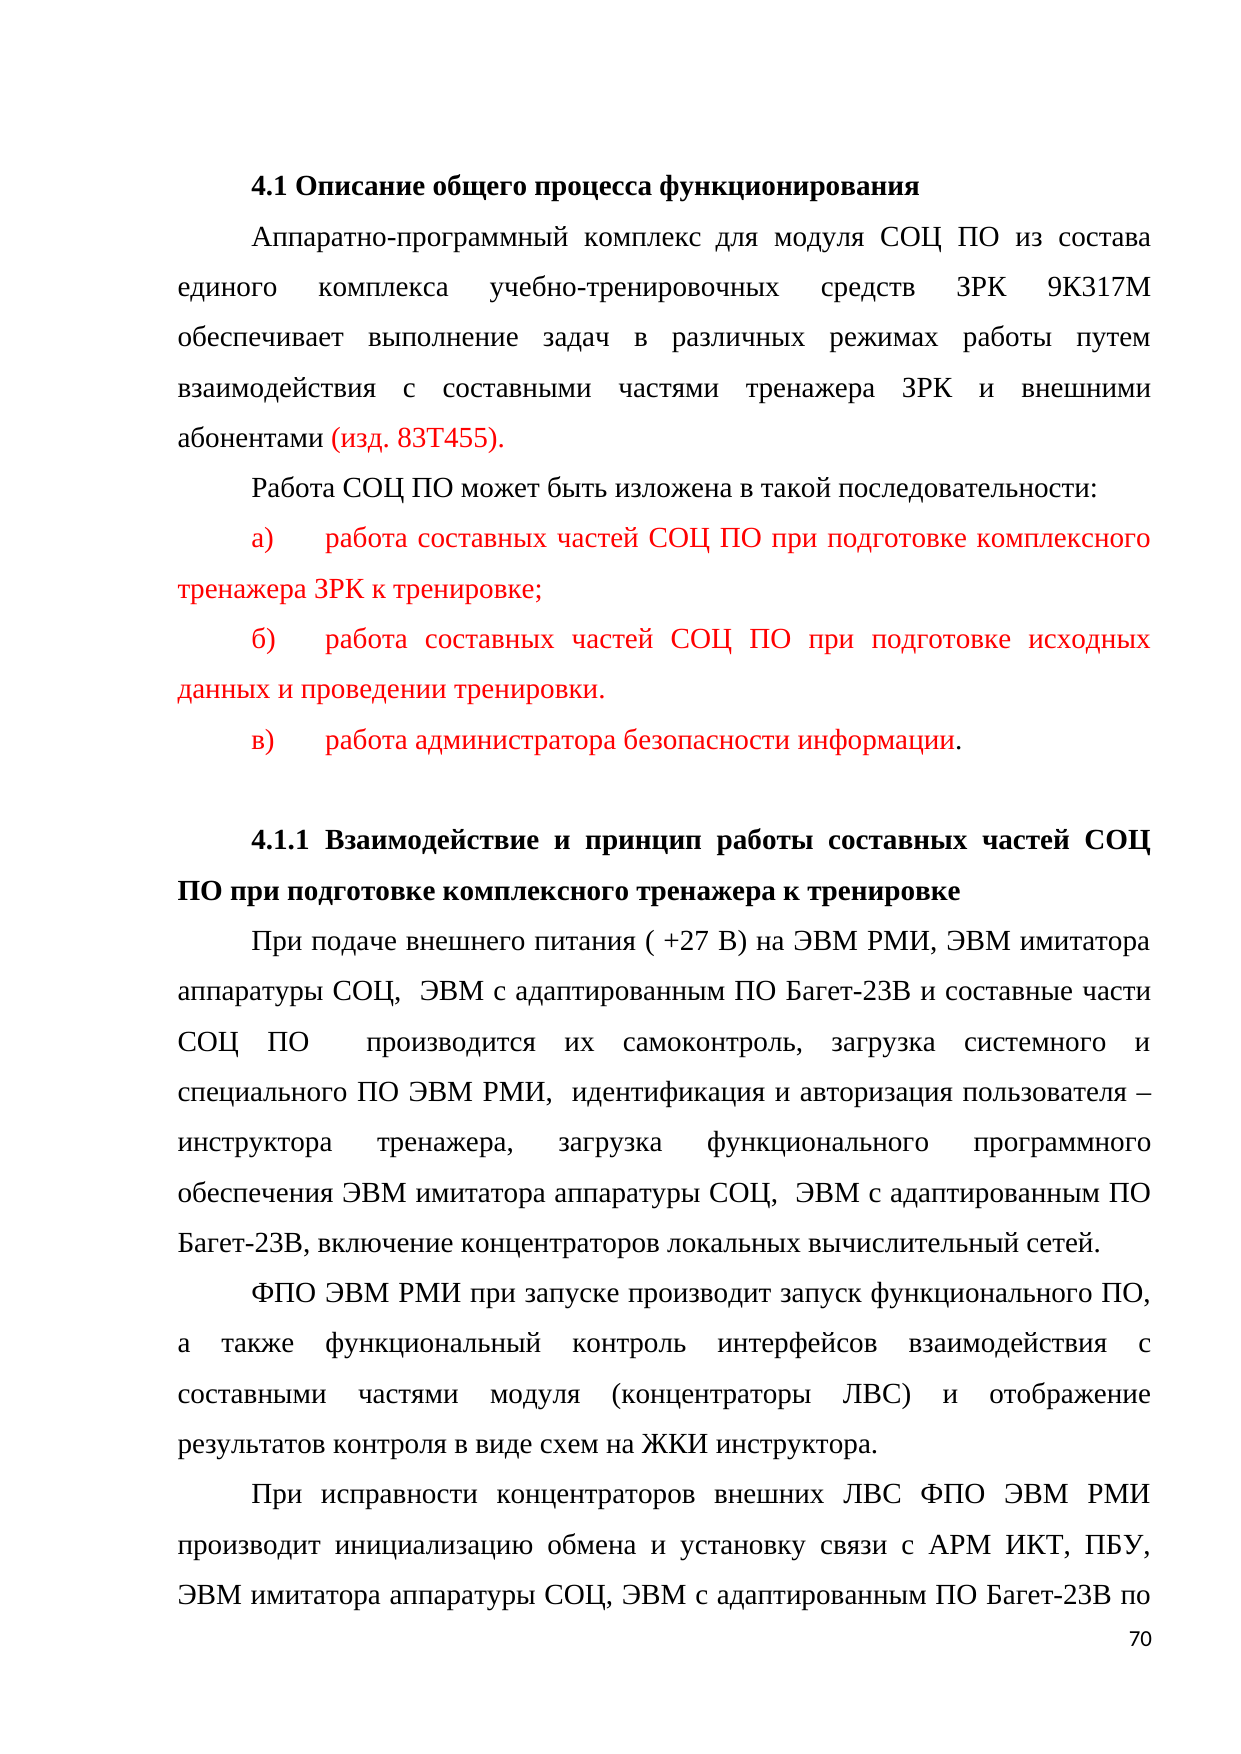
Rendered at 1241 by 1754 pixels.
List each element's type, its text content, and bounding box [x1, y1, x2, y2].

text б) работа составных частей СОЦ ПО при подготовке исходных данных и проведении тренировки. [177, 621, 1152, 705]
text а) работа составных частей СОЦ ПО при подготовке комплексного тренажера ЗРК к тренировке; [177, 521, 1152, 604]
text в) работа администратора безопасности информации. [177, 722, 1152, 755]
text 4.1.1 Взаимодействие и принцип работы составных частей СОЦ ПО при подготовке комплексного тренажера к тренировке [177, 822, 1152, 906]
text Работа СОЦ ПО может быть изложена в такой последовательности: [177, 470, 1152, 504]
text 4.1 Описание общего процесса функционирования [177, 168, 1152, 202]
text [177, 1477, 1152, 1611]
text При подаче внешнего питания ( +27 В) на ЭВМ РМИ, ЭВМ имитатора аппаратуры СОЦ, ЭВМ с адаптированным ПО Багет-23В и составные части СОЦ ПО производится их самоконтроль, загрузка системного и специального ПО ЭВМ РМИ, идентификация и авторизация пользователя – инструктора тренажера, загрузка функционального программного обеспечения ЭВМ имитатора аппаратуры СОЦ, ЭВМ с адаптированным ПО Багет-23В, включение концентраторов локальных вычислительный сетей. [177, 923, 1152, 1258]
text Аппаратно-программный комплекс для модуля СОЦ ПО из состава единого комплекса учебно-тренировочных средств ЗРК 9К317М обеспечивает выполнение задач в различных режимах работы путем взаимодействия с составными частями тренажера ЗРК и внешними абонентами (изд. 83Т455). [177, 219, 1152, 453]
text ФПО ЭВМ РМИ при запуске производит запуск функционального ПО, а также функциональный контроль интерфейсов взаимодействия с составными частями модуля (концентраторы ЛВС) и отображение результатов контроля в виде схем на ЖКИ инструктора. [177, 1275, 1152, 1460]
